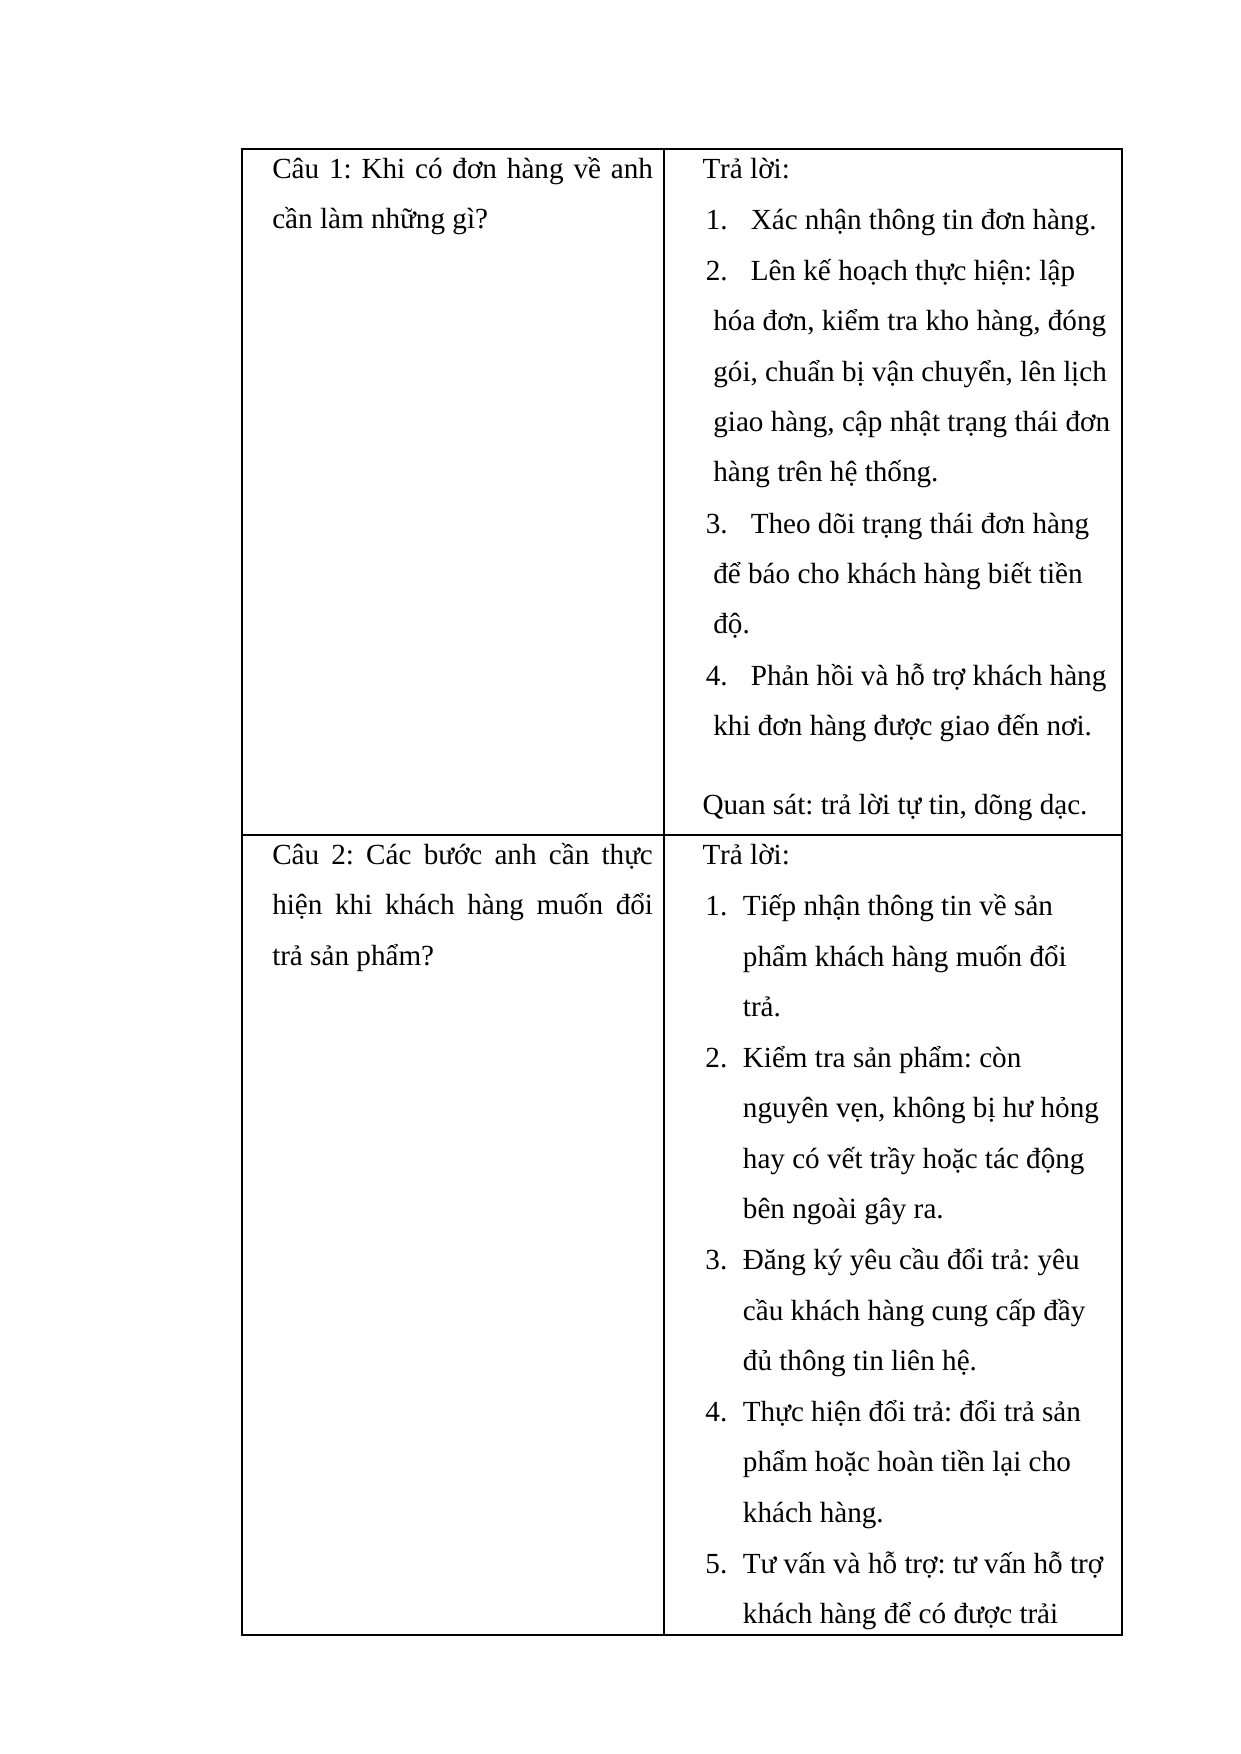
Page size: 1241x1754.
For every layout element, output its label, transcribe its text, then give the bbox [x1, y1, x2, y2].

table_cell Trả lời: Xác nhận thông tin đơn hàng. Lên kế hoạch thực hiện: lập hóa đơn, kiểm tra kho hàng, đóng gói, chuẩn bị vận chuyển, lên lịch giao hàng, cập nhật trạng thái đơn hàng trên hệ thống. Theo dõi trạng thái đơn hàng để báo cho khách hàng biết tiền độ. Phản hồi và hỗ trợ khách hàng khi đơn hàng được giao đến nơi. Quan sát: trả lời tự tin, dõng dạc. [665, 150, 1121, 834]
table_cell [665, 836, 1121, 1634]
table_cell Câu 1: Khi có đơn hàng về anh cần làm những gì? [243, 150, 663, 834]
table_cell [243, 836, 663, 1634]
